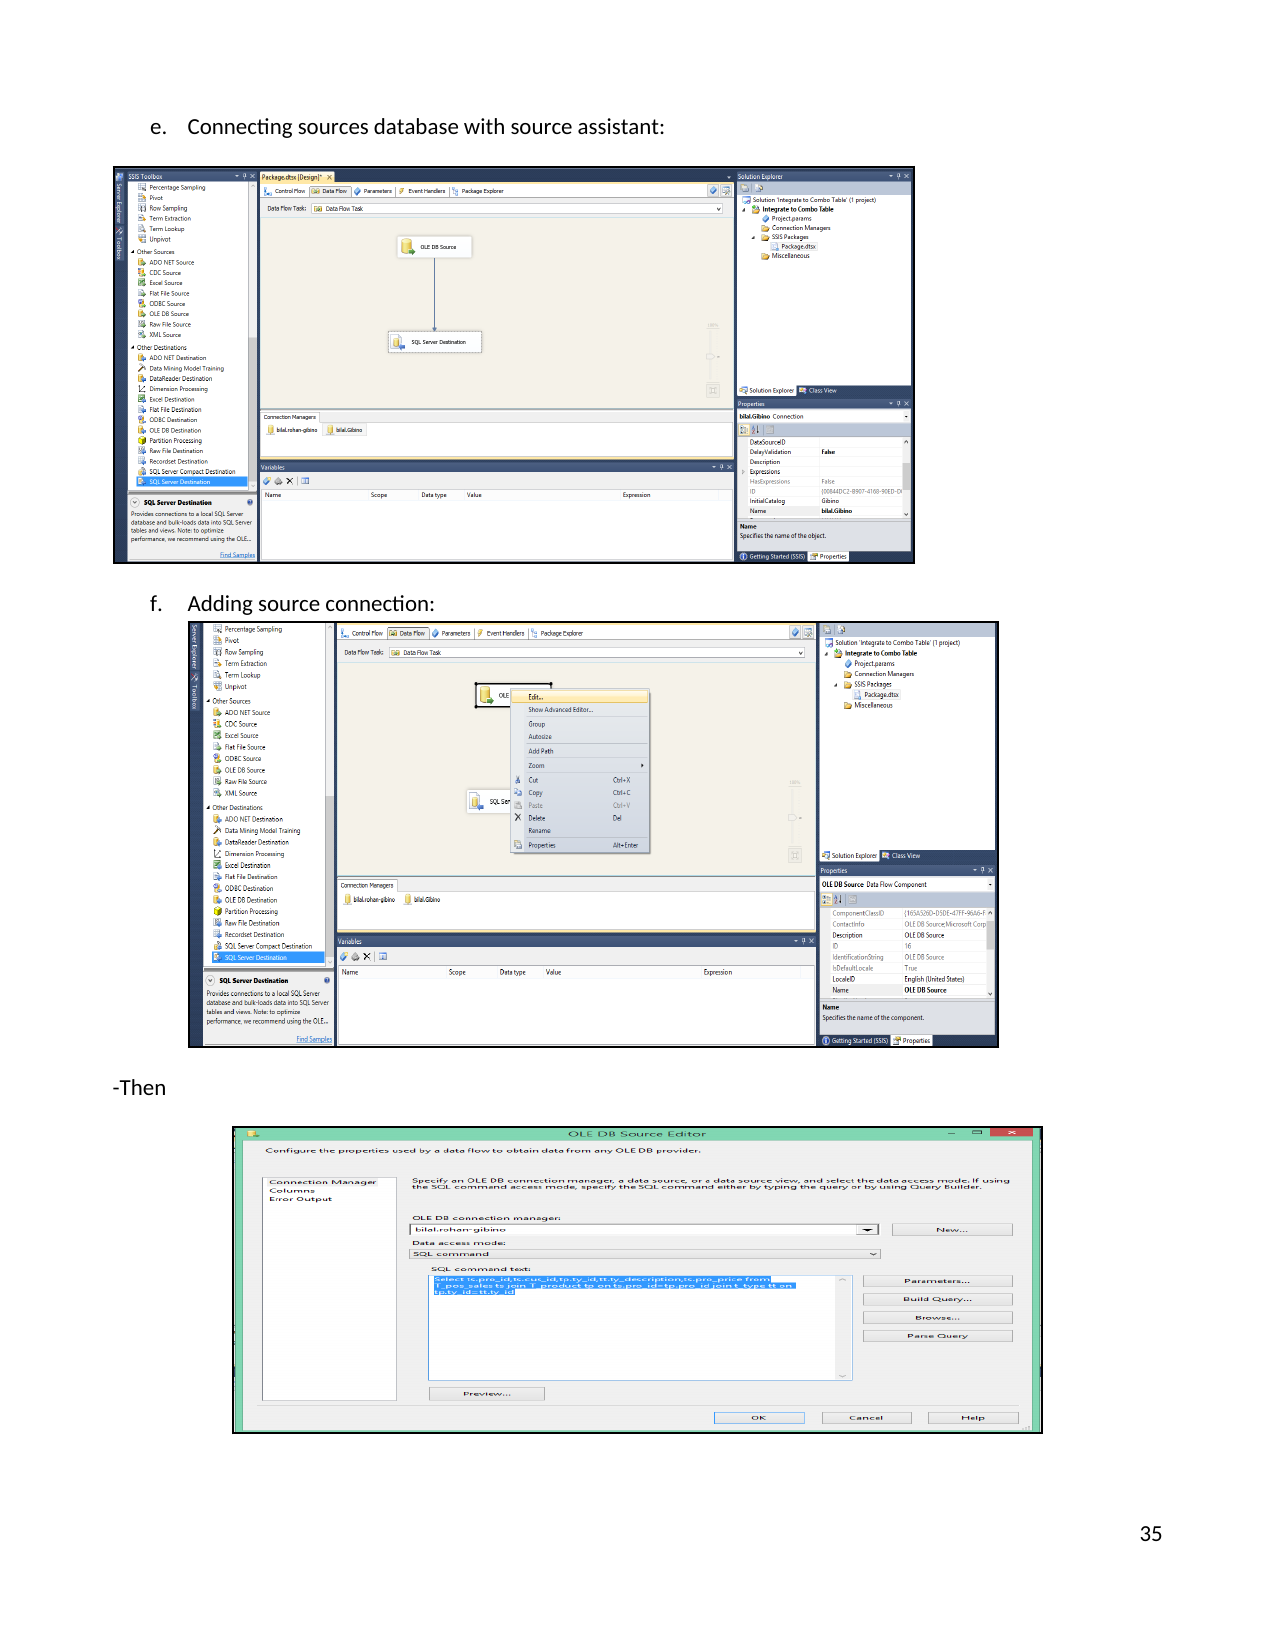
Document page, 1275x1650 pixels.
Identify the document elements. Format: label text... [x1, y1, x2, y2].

list Connecting sources database with source assistant: [150, 112, 1162, 141]
picture [115, 168, 913, 562]
picture [190, 623, 997, 1046]
text -Then [112, 1073, 1162, 1101]
picture [234, 1128, 1041, 1432]
